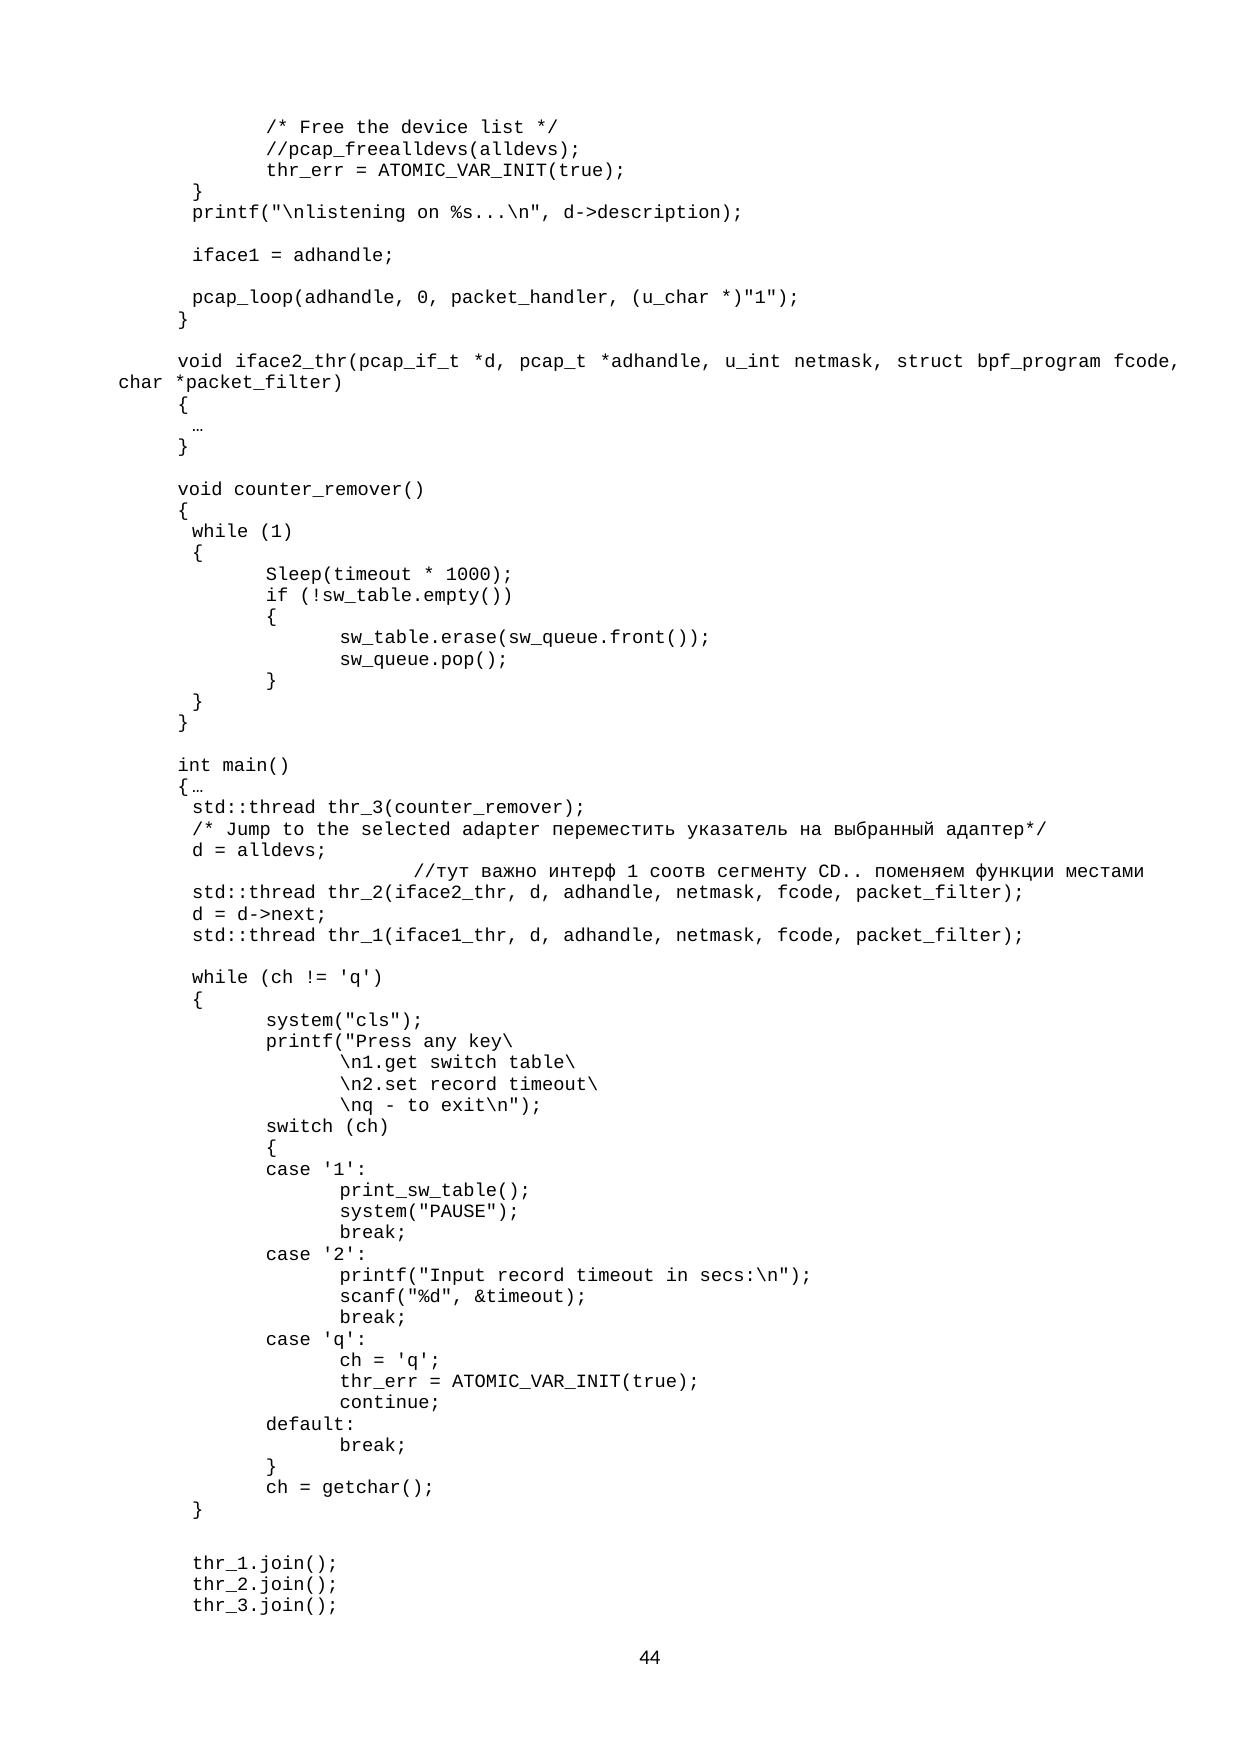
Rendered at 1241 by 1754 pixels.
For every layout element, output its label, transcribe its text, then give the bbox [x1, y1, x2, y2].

text } [118, 437, 1181, 458]
text continue; [118, 1393, 1181, 1414]
text printf("Input record timeout in secs:\n"); [118, 1266, 1181, 1287]
text sw_table.erase(sw_queue.front()); [118, 628, 1181, 649]
text printf("\nlistening on %s...\n", d->description); [118, 203, 1181, 224]
text switch (ch) [118, 1117, 1181, 1138]
text thr_3.join(); [118, 1596, 1181, 1617]
text sw_queue.pop(); [118, 649, 1181, 671]
text \nq - to exit\n"); [118, 1096, 1181, 1117]
text std::thread thr_3(counter_remover); [118, 798, 1181, 819]
text while (1) [118, 522, 1181, 543]
text system("cls"); [118, 1011, 1181, 1032]
text thr_1.join(); [118, 1554, 1181, 1575]
text { [118, 501, 1181, 522]
text \n2.set record timeout\ [118, 1074, 1181, 1096]
text void iface2_thr(pcap_if_t *d, pcap_t *adhandle, u_int netmask, struct bpf_program fcode, char *packet_filter) [118, 352, 1181, 394]
text printf("Press any key\ [118, 1032, 1181, 1053]
text … [118, 416, 1181, 437]
text case '1': [118, 1159, 1181, 1181]
text { [118, 1138, 1181, 1159]
text void counter_remover() [118, 479, 1181, 501]
text ch = 'q'; [118, 1351, 1181, 1372]
text pcap_loop(adhandle, 0, packet_handler, (u_char *)"1"); [118, 288, 1181, 309]
text \n1.get switch table\ [118, 1053, 1181, 1074]
text } [118, 1457, 1181, 1478]
text break; [118, 1308, 1181, 1329]
text while (ch != 'q') [118, 968, 1181, 989]
text d = alldevs; //тут важно интерф 1 соотв сегменту CD.. поменяем функции местами [118, 841, 1181, 883]
text /* Jump to the selected adapter переместить указатель на выбранный адаптер*/ [118, 819, 1181, 841]
text break; [118, 1223, 1181, 1244]
text print_sw_table(); [118, 1181, 1181, 1202]
text /* Free the device list */ [118, 118, 1181, 139]
text break; [118, 1436, 1181, 1457]
text std::thread thr_2(iface2_thr, d, adhandle, netmask, fcode, packet_filter); [118, 883, 1181, 904]
text { [118, 543, 1181, 564]
text scanf("%d", &timeout); [118, 1287, 1181, 1308]
text } [118, 713, 1181, 734]
text thr_err = ATOMIC_VAR_INIT(true); [118, 1372, 1181, 1393]
text { [118, 989, 1181, 1011]
text } [118, 309, 1181, 331]
text case 'q': [118, 1329, 1181, 1351]
text system("PAUSE"); [118, 1202, 1181, 1223]
text iface1 = adhandle; [118, 246, 1181, 267]
text thr_2.join(); [118, 1575, 1181, 1596]
text ch = getchar(); [118, 1478, 1181, 1499]
text case '2': [118, 1244, 1181, 1266]
text if (!sw_table.empty()) [118, 586, 1181, 607]
text std::thread thr_1(iface1_thr, d, adhandle, netmask, fcode, packet_filter); [118, 926, 1181, 947]
text Sleep(timeout * 1000); [118, 564, 1181, 586]
text } [118, 671, 1181, 692]
text } [118, 1499, 1181, 1521]
text //pcap_freealldevs(alldevs); [118, 139, 1181, 161]
text } [118, 182, 1181, 203]
text { … [118, 777, 1181, 798]
text d = d->next; [118, 904, 1181, 926]
text int main() [118, 756, 1181, 777]
text { [118, 394, 1181, 416]
text default: [118, 1414, 1181, 1436]
text } [118, 692, 1181, 713]
text thr_err = ATOMIC_VAR_INIT(true); [118, 161, 1181, 182]
text { [118, 607, 1181, 628]
